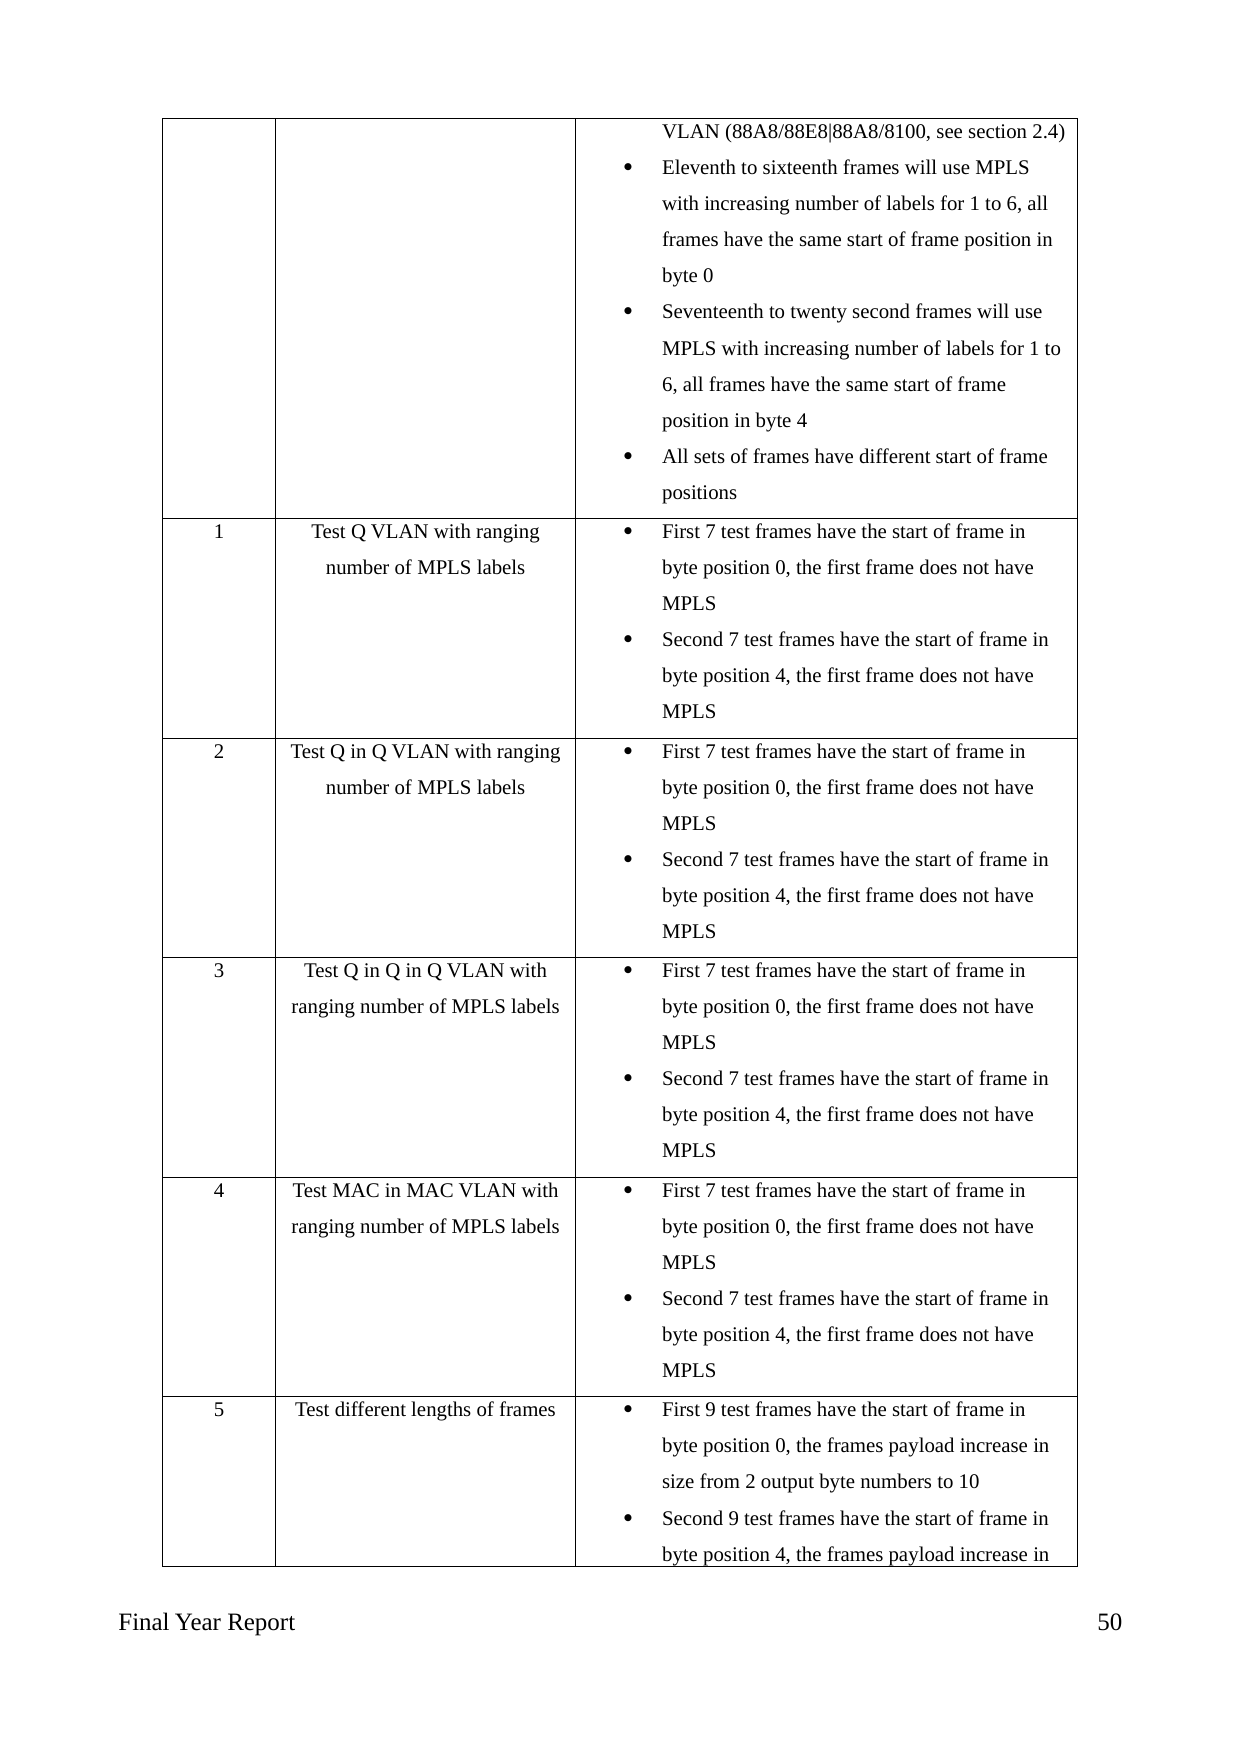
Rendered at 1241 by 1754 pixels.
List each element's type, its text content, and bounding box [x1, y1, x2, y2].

table_cell 2 [163, 739, 275, 957]
table_cell Test MAC in MAC VLAN with ranging number of MPLS labels [276, 1178, 575, 1396]
table_cell 3 [163, 958, 275, 1177]
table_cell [576, 119, 1077, 518]
table_cell 1 [163, 519, 275, 737]
table_cell 4 [163, 1178, 275, 1396]
table_cell First 7 test frames have the start of frame in byte position 0, the first frame does not have MPLS Second 7 test frames have the start of frame in byte position 4, the first frame does not have MPLS [576, 958, 1077, 1177]
table_cell First 7 test frames have the start of frame in byte position 0, the first frame does not have MPLS Second 7 test frames have the start of frame in byte position 4, the first frame does not have MPLS [576, 739, 1077, 957]
table_cell First 7 test frames have the start of frame in byte position 0, the first frame does not have MPLS Second 7 test frames have the start of frame in byte position 4, the first frame does not have MPLS [576, 1178, 1077, 1396]
table_cell Test Q in Q VLAN with ranging number of MPLS labels [276, 739, 575, 957]
table_cell Test Q VLAN with ranging number of MPLS labels [276, 519, 575, 737]
table_cell 0 [163, 119, 275, 518]
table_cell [276, 1397, 575, 1566]
table_cell Test Q in Q in Q VLAN with ranging number of MPLS labels [276, 958, 575, 1177]
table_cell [276, 119, 575, 518]
table_cell 5 [163, 1397, 275, 1566]
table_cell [576, 1397, 1077, 1566]
table_cell First 7 test frames have the start of frame in byte position 0, the first frame does not have MPLS Second 7 test frames have the start of frame in byte position 4, the first frame does not have MPLS [576, 519, 1077, 737]
